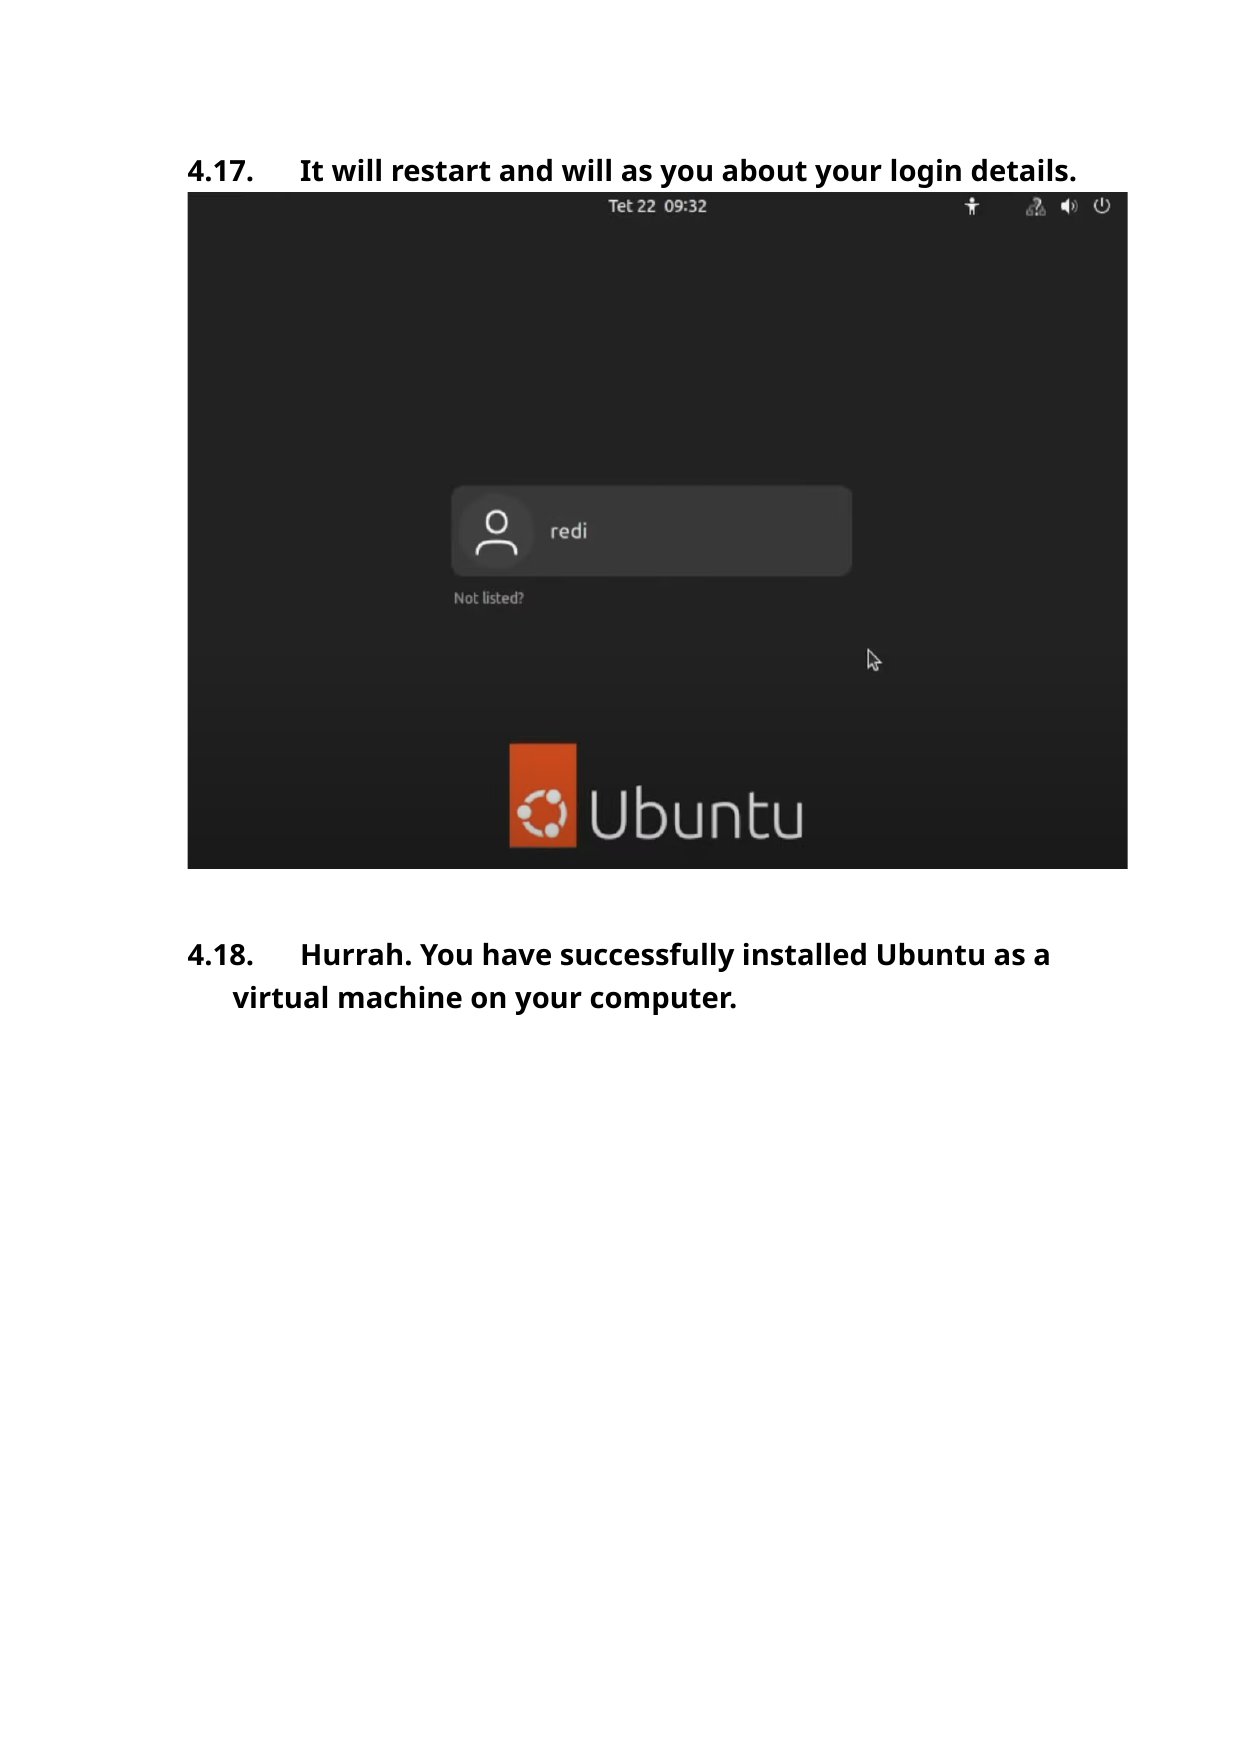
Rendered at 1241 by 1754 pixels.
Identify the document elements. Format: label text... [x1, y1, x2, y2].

picture [187, 192, 1128, 869]
subtitle It will restart and will as you about your login details. [187, 150, 1090, 190]
subtitle Hurrah. You have successfully installed Ubuntu as a virtual machine on your computer. [187, 934, 1090, 1017]
